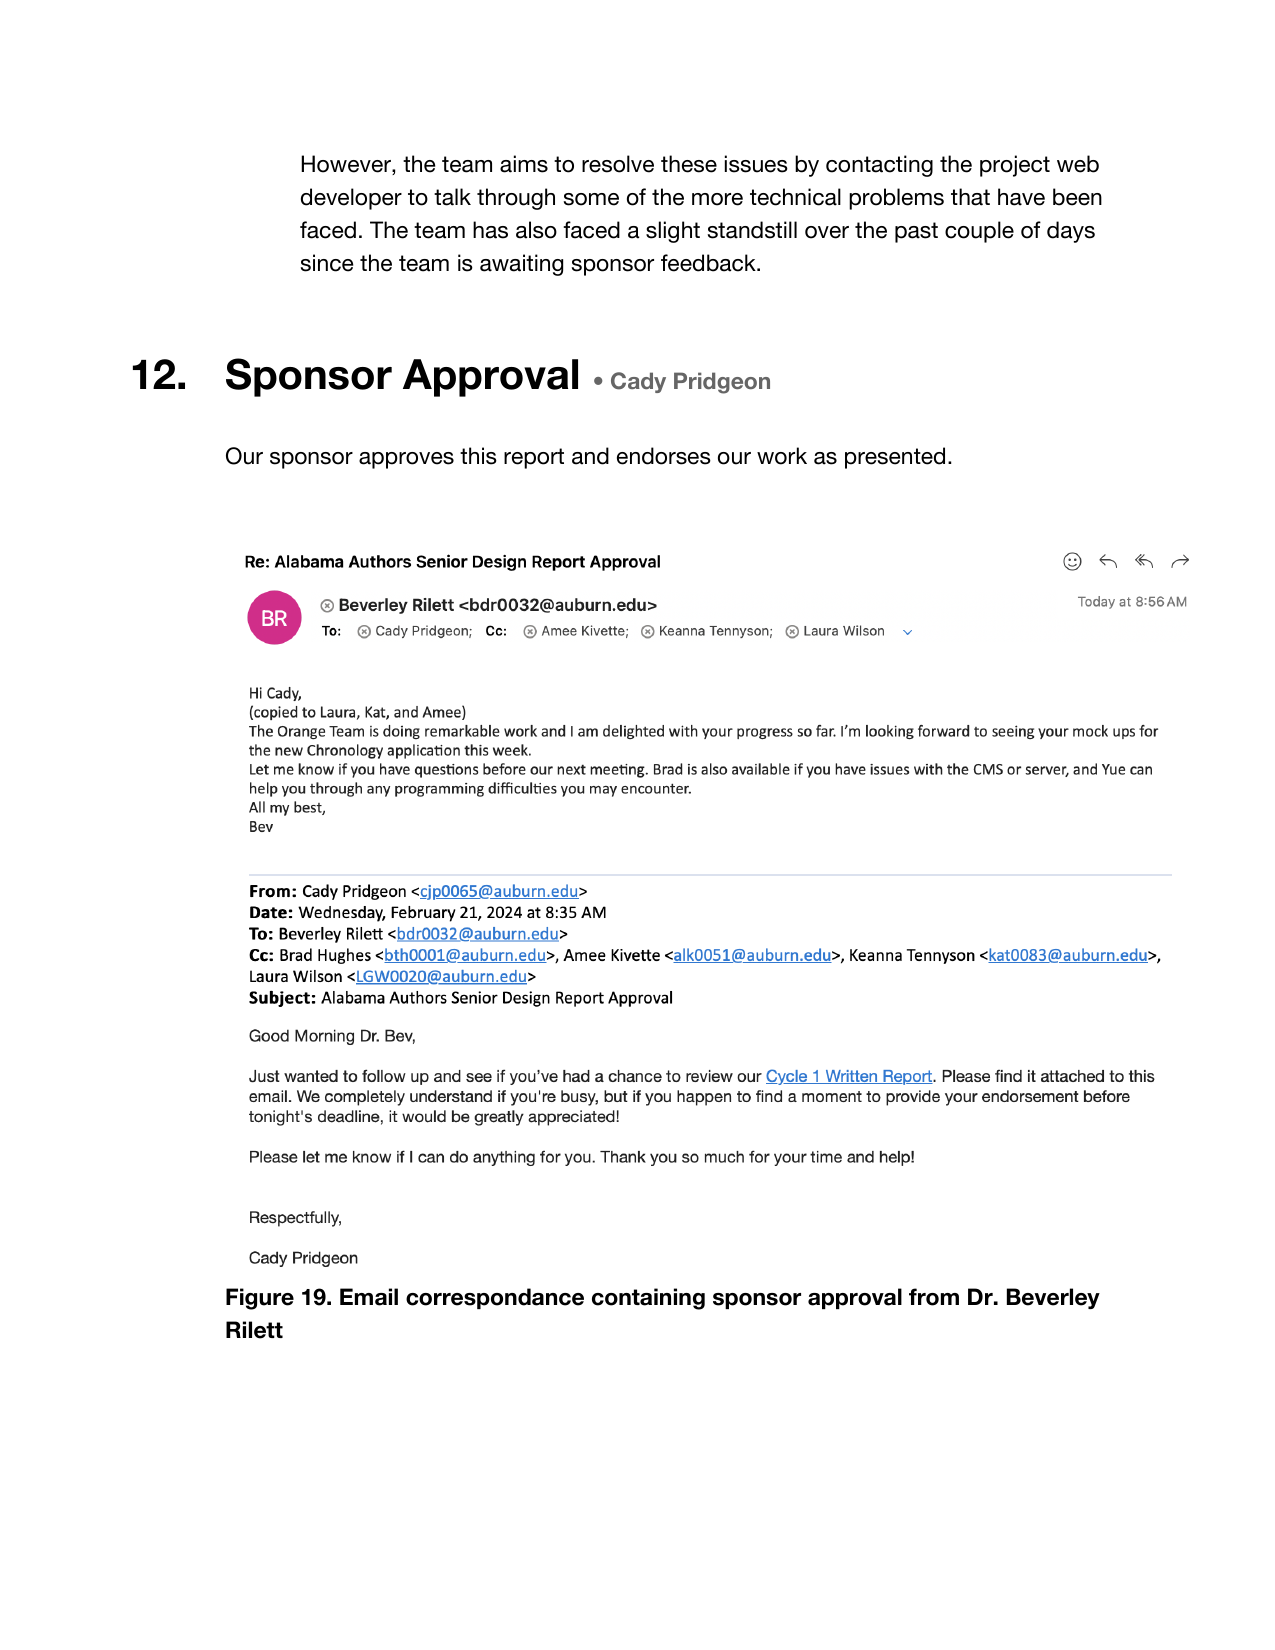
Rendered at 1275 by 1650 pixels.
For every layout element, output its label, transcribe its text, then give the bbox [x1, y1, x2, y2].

subtitle Sponsor Approval • Cady Pridgeon [187, 349, 1125, 401]
text Figure 19. Email correspondance containing sponsor approval from Dr. Beverley Rilett [225, 1283, 1125, 1345]
text Our sponsor approves this report and endorses our work as presented. [225, 442, 1125, 471]
picture [225, 541, 1200, 1279]
text However, the team aims to resolve these issues by contacting the project web developer to talk through some of the more technical problems that have been faced. The team has also faced a slight standstill over the past couple of days since the team is awaiting sponsor feedback. [300, 150, 1125, 278]
